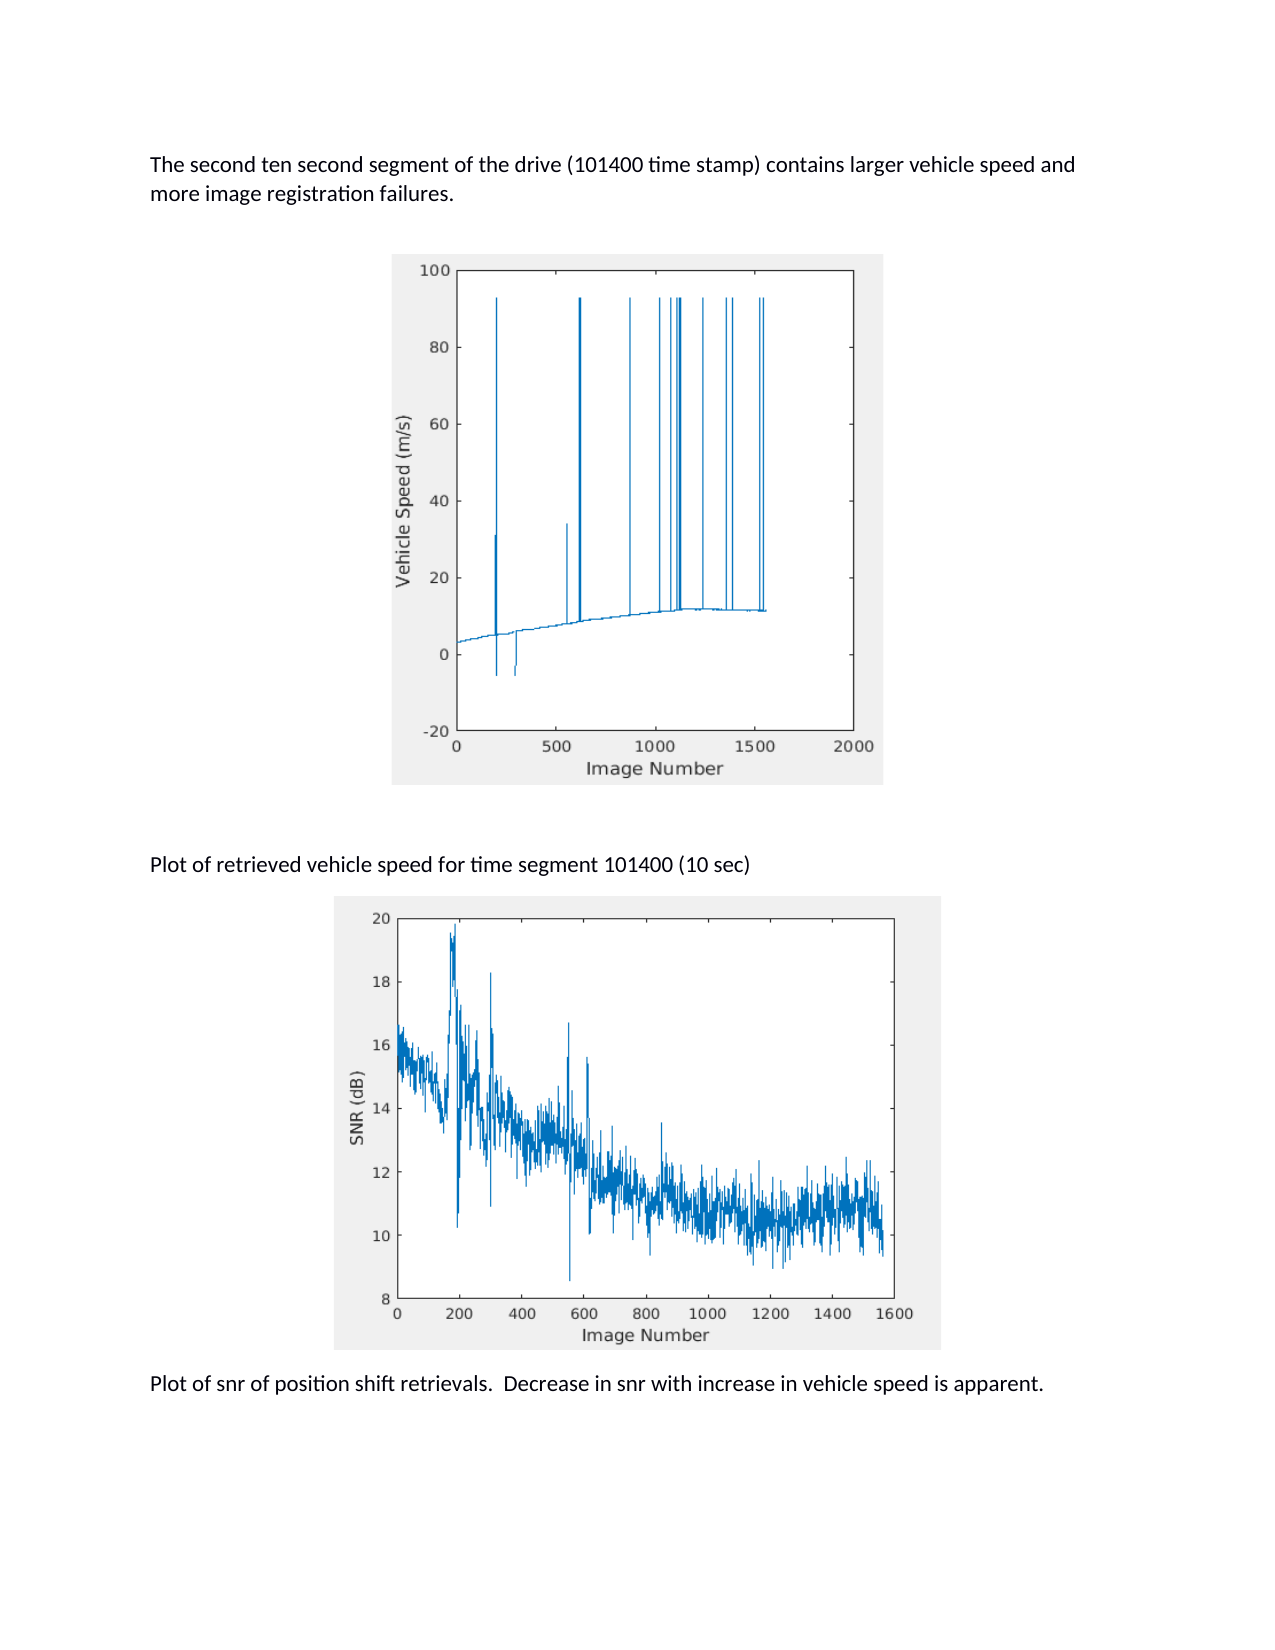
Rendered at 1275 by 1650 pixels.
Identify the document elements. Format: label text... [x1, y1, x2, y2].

text The second ten second segment of the drive (101400 time stamp) contains larger vehicle speed and more image registration failures. [150, 150, 1125, 207]
text Plot of retrieved vehicle speed for time segment 101400 (10 sec) [150, 850, 1125, 878]
picture [333, 896, 942, 1350]
picture [391, 254, 884, 785]
